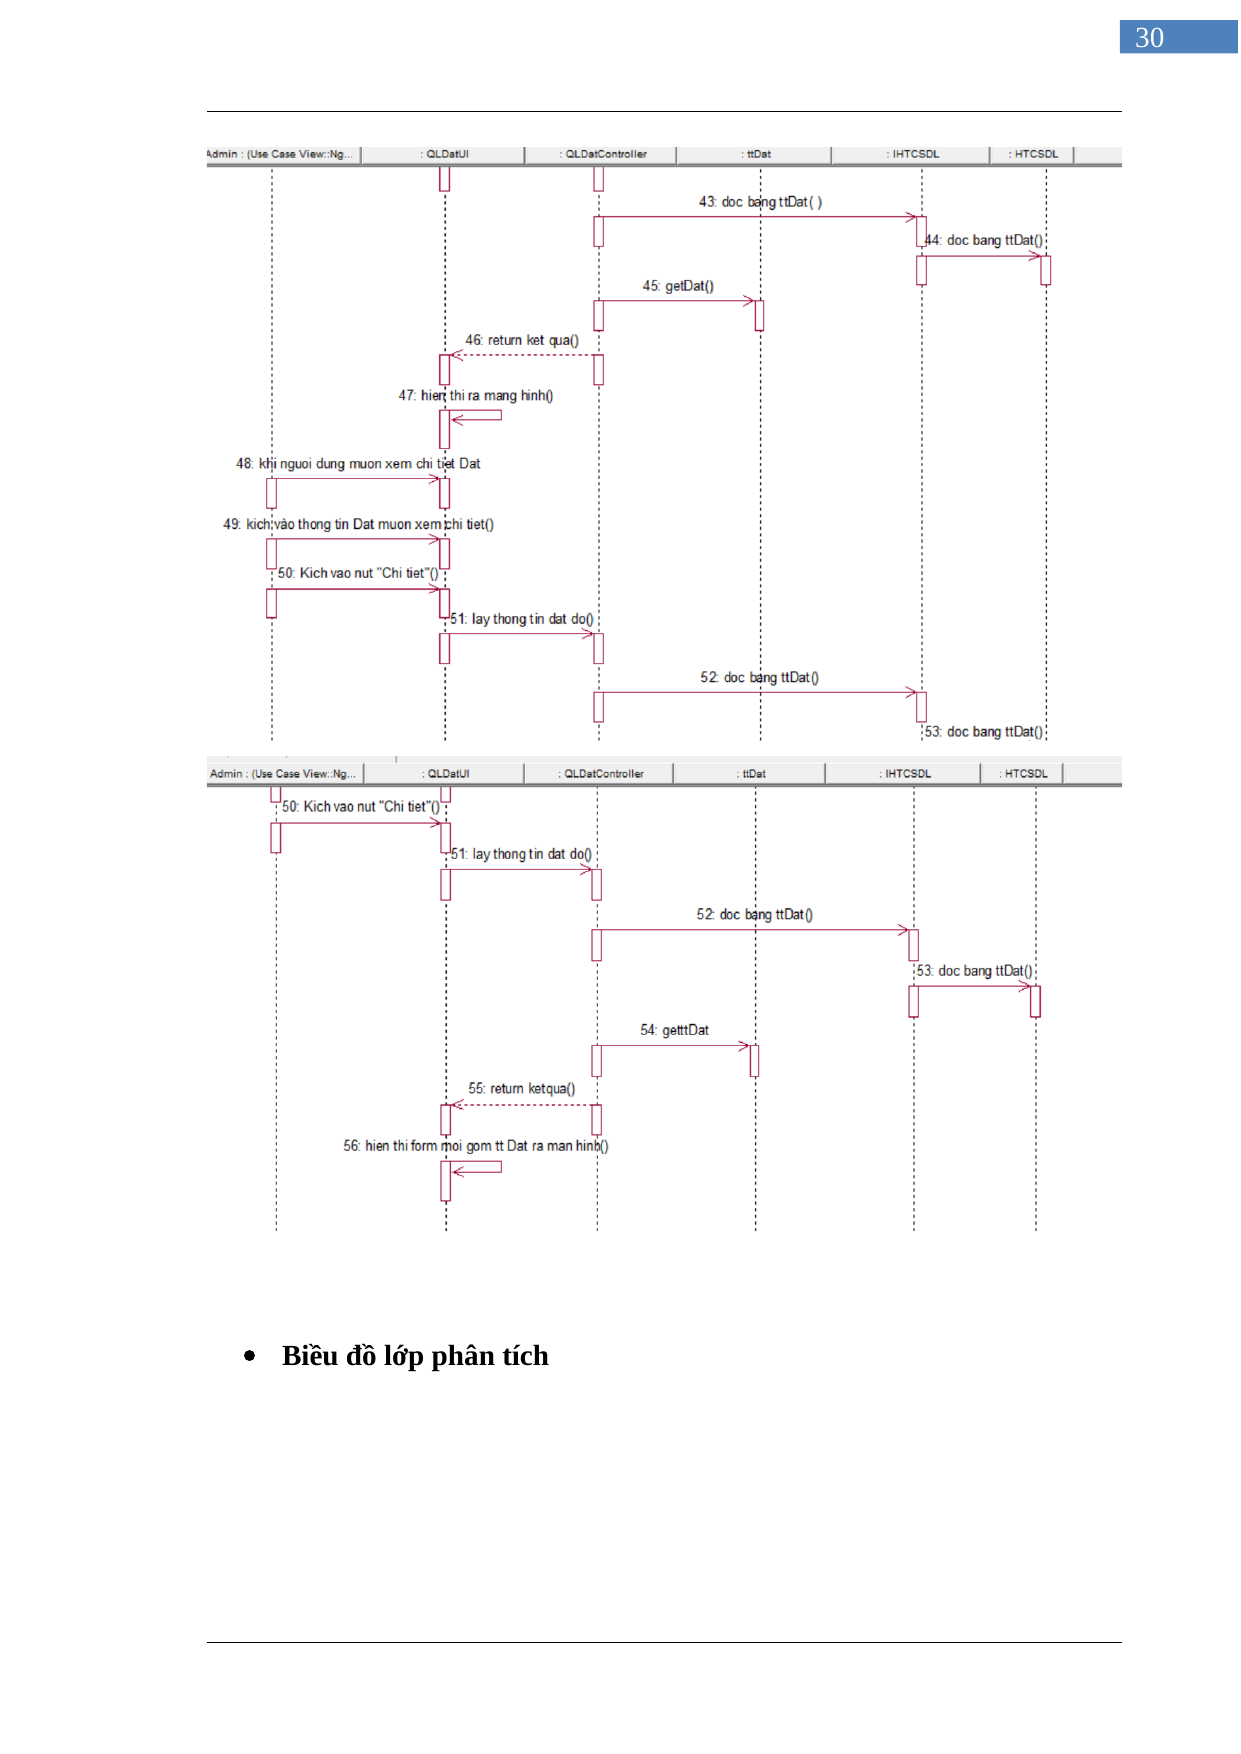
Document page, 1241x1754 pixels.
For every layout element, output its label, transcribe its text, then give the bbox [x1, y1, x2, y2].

picture [206, 756, 1123, 1322]
list Biều đồ lớp phân tích [244, 1338, 1122, 1372]
picture [206, 147, 1123, 741]
